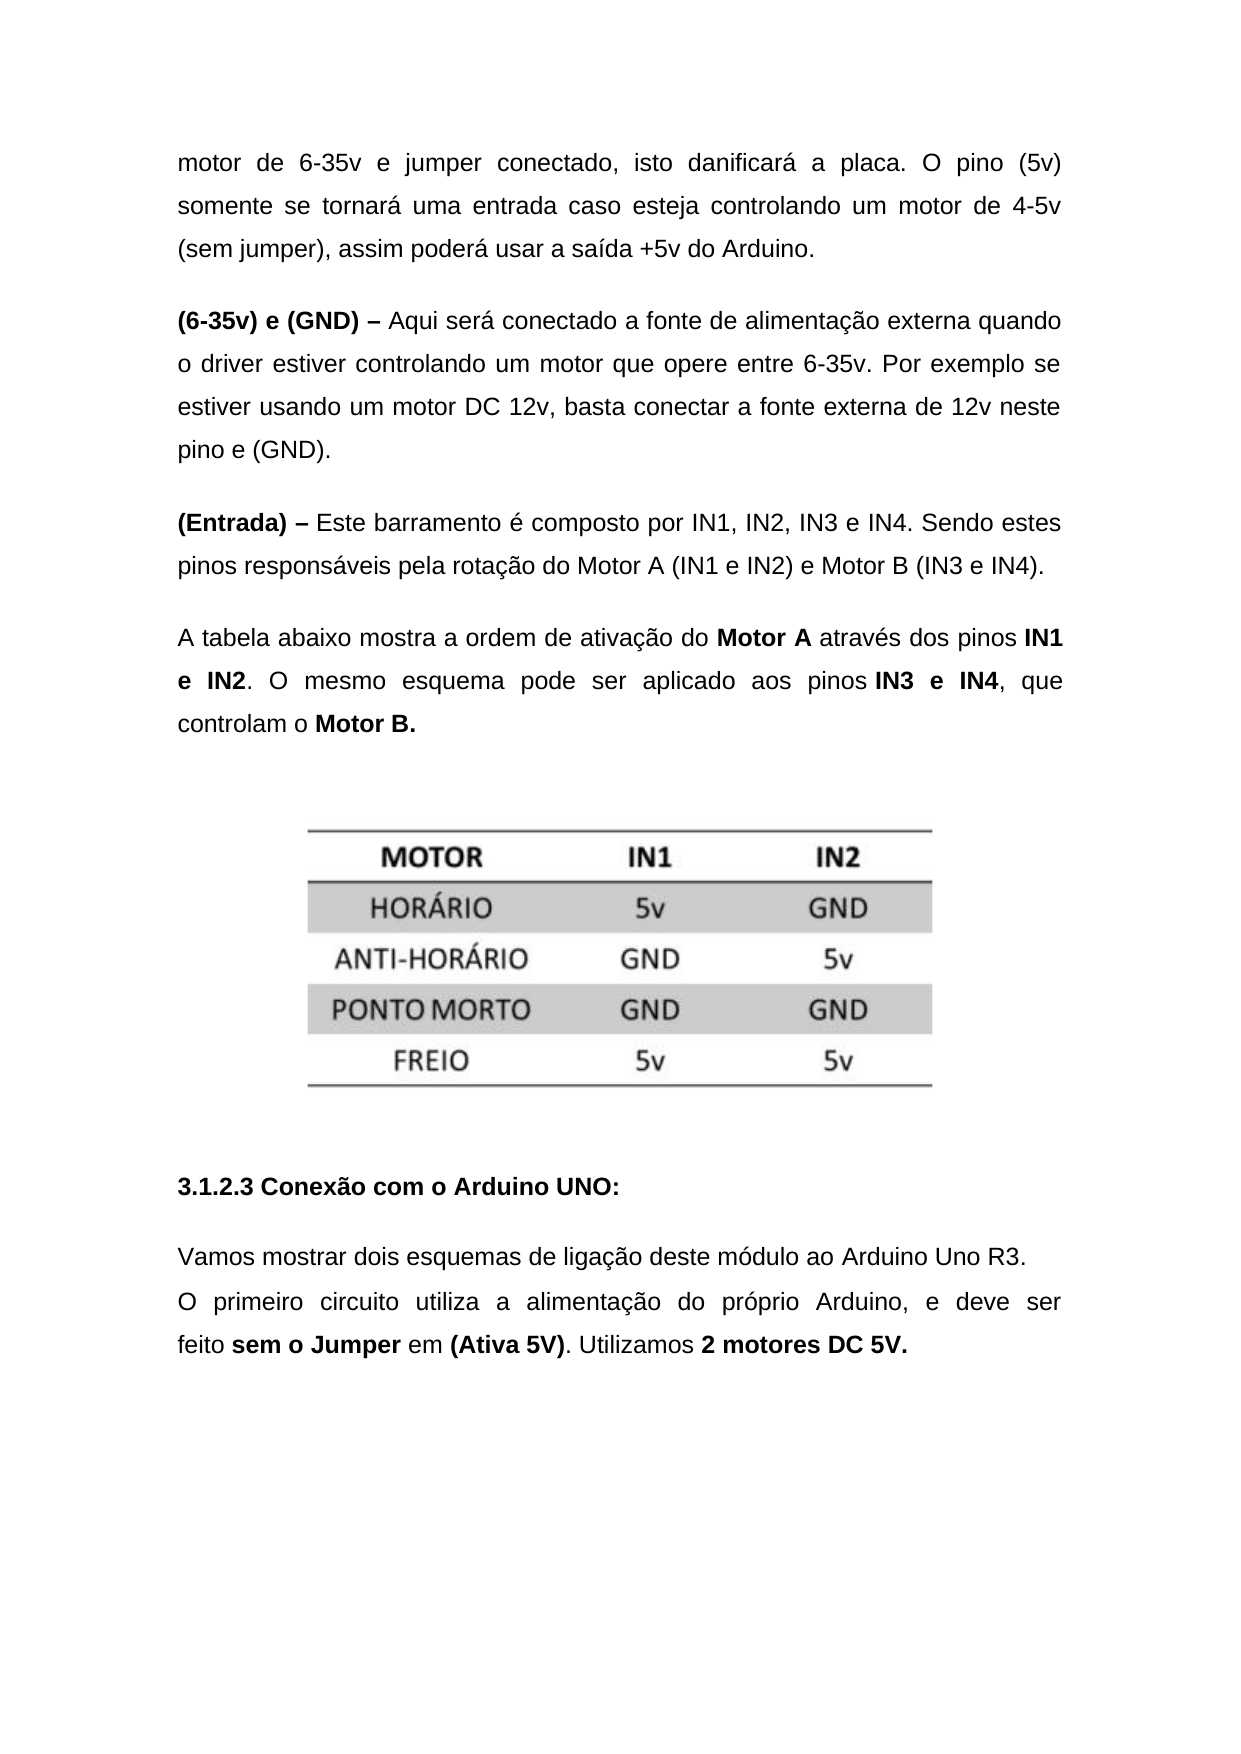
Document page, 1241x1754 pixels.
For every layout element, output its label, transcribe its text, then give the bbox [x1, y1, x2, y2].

text (6-35v) e (GND) – Aqui será conectado a fonte de alimentação externa quando o driver estiver controlando um motor que opere entre 6-35v. Por exemplo se estiver usando um motor DC 12v, basta conectar a fonte externa de 12v neste pino e (GND). [177, 306, 1063, 464]
text A tabela abaixo mostra a ordem de ativação do Motor A através dos pinos IN1 e IN2. O mesmo esquema pode ser aplicado aos pinos IN3 e IN4, que controlam o Motor B. [177, 623, 1063, 738]
text 3.1.2.3 Conexão com o Arduino UNO: [177, 1172, 1063, 1201]
text O primeiro circuito utiliza a alimentação do próprio Arduino, e deve ser feito sem o Jumper em (Ativa 5V). Utilizamos 2 motores DC 5V. [177, 1287, 1063, 1359]
text (Entrada) – Este barramento é composto por IN1, IN2, IN3 e IN4. Sendo estes pinos responsáveis pela rotação do Motor A (IN1 e IN2) e Motor B (IN3 e IN4). [177, 508, 1063, 580]
picture [307, 806, 933, 1119]
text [177, 148, 1063, 263]
text Vamos mostrar dois esquemas de ligação deste módulo ao Arduino Uno R3. [177, 1242, 1063, 1271]
